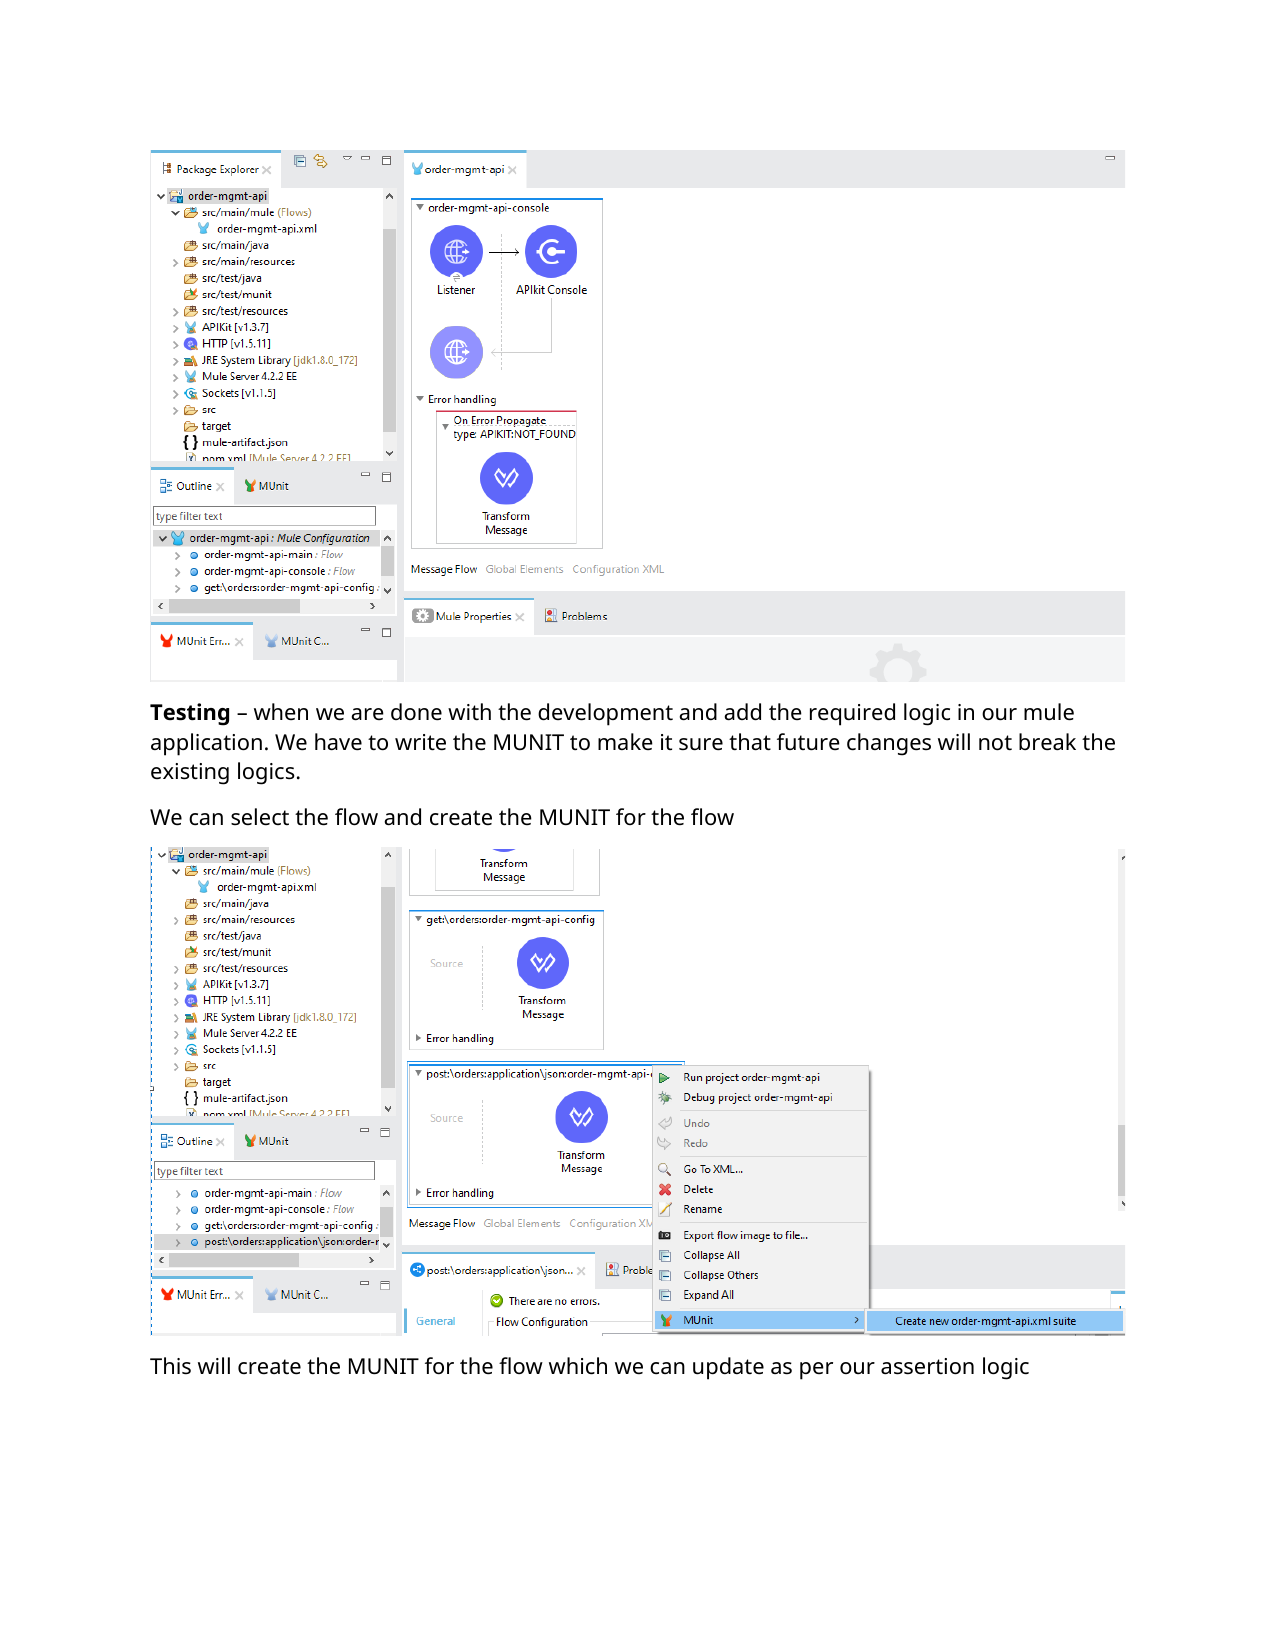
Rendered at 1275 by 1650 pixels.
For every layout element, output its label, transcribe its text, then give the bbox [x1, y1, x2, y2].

picture [150, 847, 1125, 1336]
text Testing – when we are done with the development and add the required logic in our mule application. We have to write the MUNIT to make it sure that future changes will not break the existing logics. [150, 697, 1125, 786]
text We can select the flow and create the MUNIT for the flow [150, 802, 1125, 832]
picture [150, 150, 1125, 682]
text This will create the MUNIT for the flow which we can update as per our assertion logic [150, 1351, 1125, 1381]
